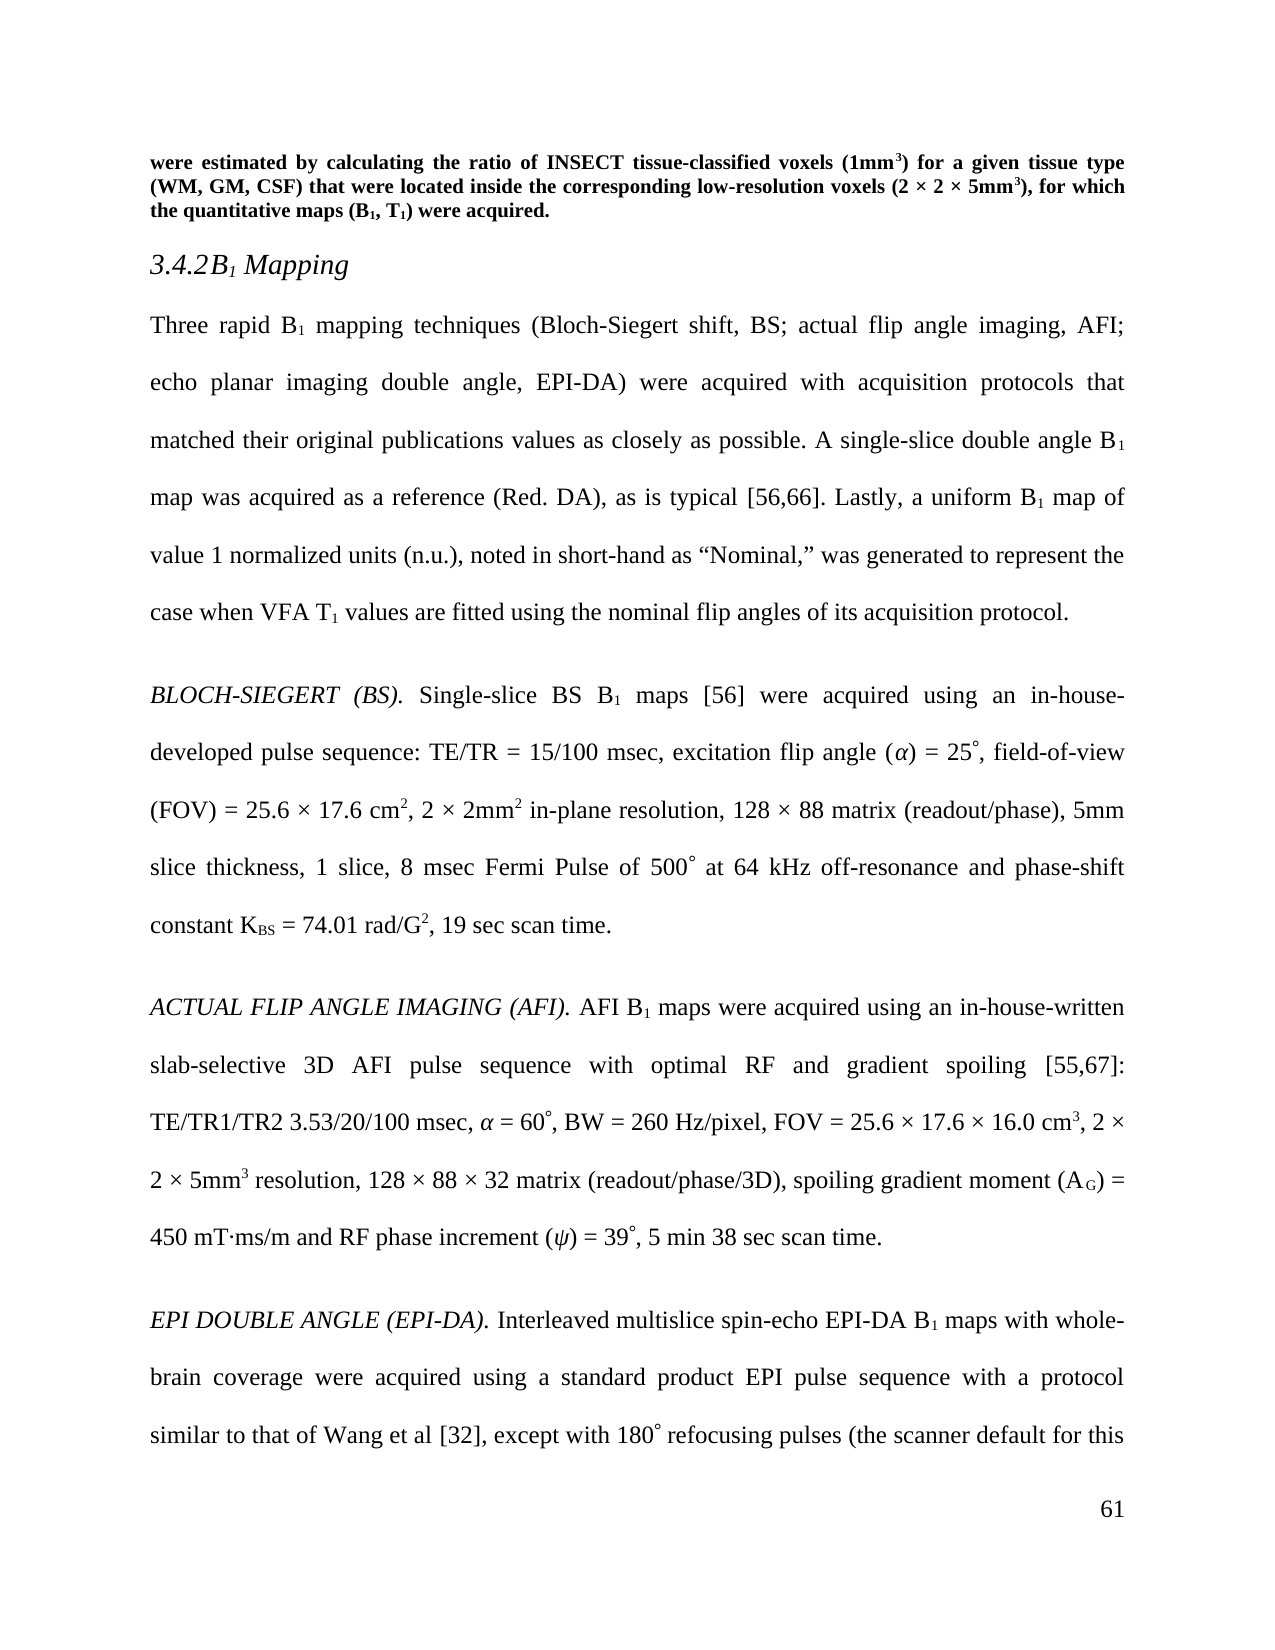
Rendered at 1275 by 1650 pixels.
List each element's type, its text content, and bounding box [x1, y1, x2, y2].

text BLOCH-SIEGERT (BS). Single-slice BS B1 maps [56] were acquired using an in-house-developed pulse sequence: TE/TR = 15/100 msec, excitation flip angle (α) = 25, field-of-view (FOV) = 25.6 × 17.6 cm2, 2 × 2mm2 in-plane resolution, 128 × 88 matrix (readout/phase), 5mm slice thickness, 1 slice, 8 msec Fermi Pulse of 500 at 64 kHz off-resonance and phase-shift constant KBS = 74.01 rad/G2, 19 sec scan time. [150, 680, 1125, 939]
text ACTUAL FLIP ANGLE IMAGING (AFI). AFI B1 maps were acquired using an in-house-written slab-selective 3D AFI pulse sequence with optimal RF and gradient spoiling [55,67]: TE/TR1/TR2 3.53/20/100 msec, α = 60, BW = 260 Hz/pixel, FOV = 25.6 × 17.6 × 16.0 cm3, 2 × 2 × 5mm3 resolution, 128 × 88 × 32 matrix (readout/phase/3D), spoiling gradient moment (AG) = 450 mT∙ms/m and RF phase increment (ψ) = 39, 5 min 38 sec scan time. [150, 992, 1125, 1251]
text Three rapid B1 mapping techniques (Bloch-Siegert shift, BS; actual flip angle imaging, AFI; echo planar imaging double angle, EPI-DA) were acquired with acquisition protocols that matched their original publications values as closely as possible. A single-slice double angle B1 map was acquired as a reference (Red. DA), as is typical [56,66]. Lastly, a uniform B1 map of value 1 normalized units (n.u.), noted in short-hand as “Nominal,” was generated to represent the case when VFA T1 values are fitted using the nominal flip angles of its acquisition protocol. [150, 310, 1125, 626]
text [150, 150, 1125, 222]
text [150, 1305, 1125, 1449]
subtitle B1 Mapping [150, 247, 1125, 281]
